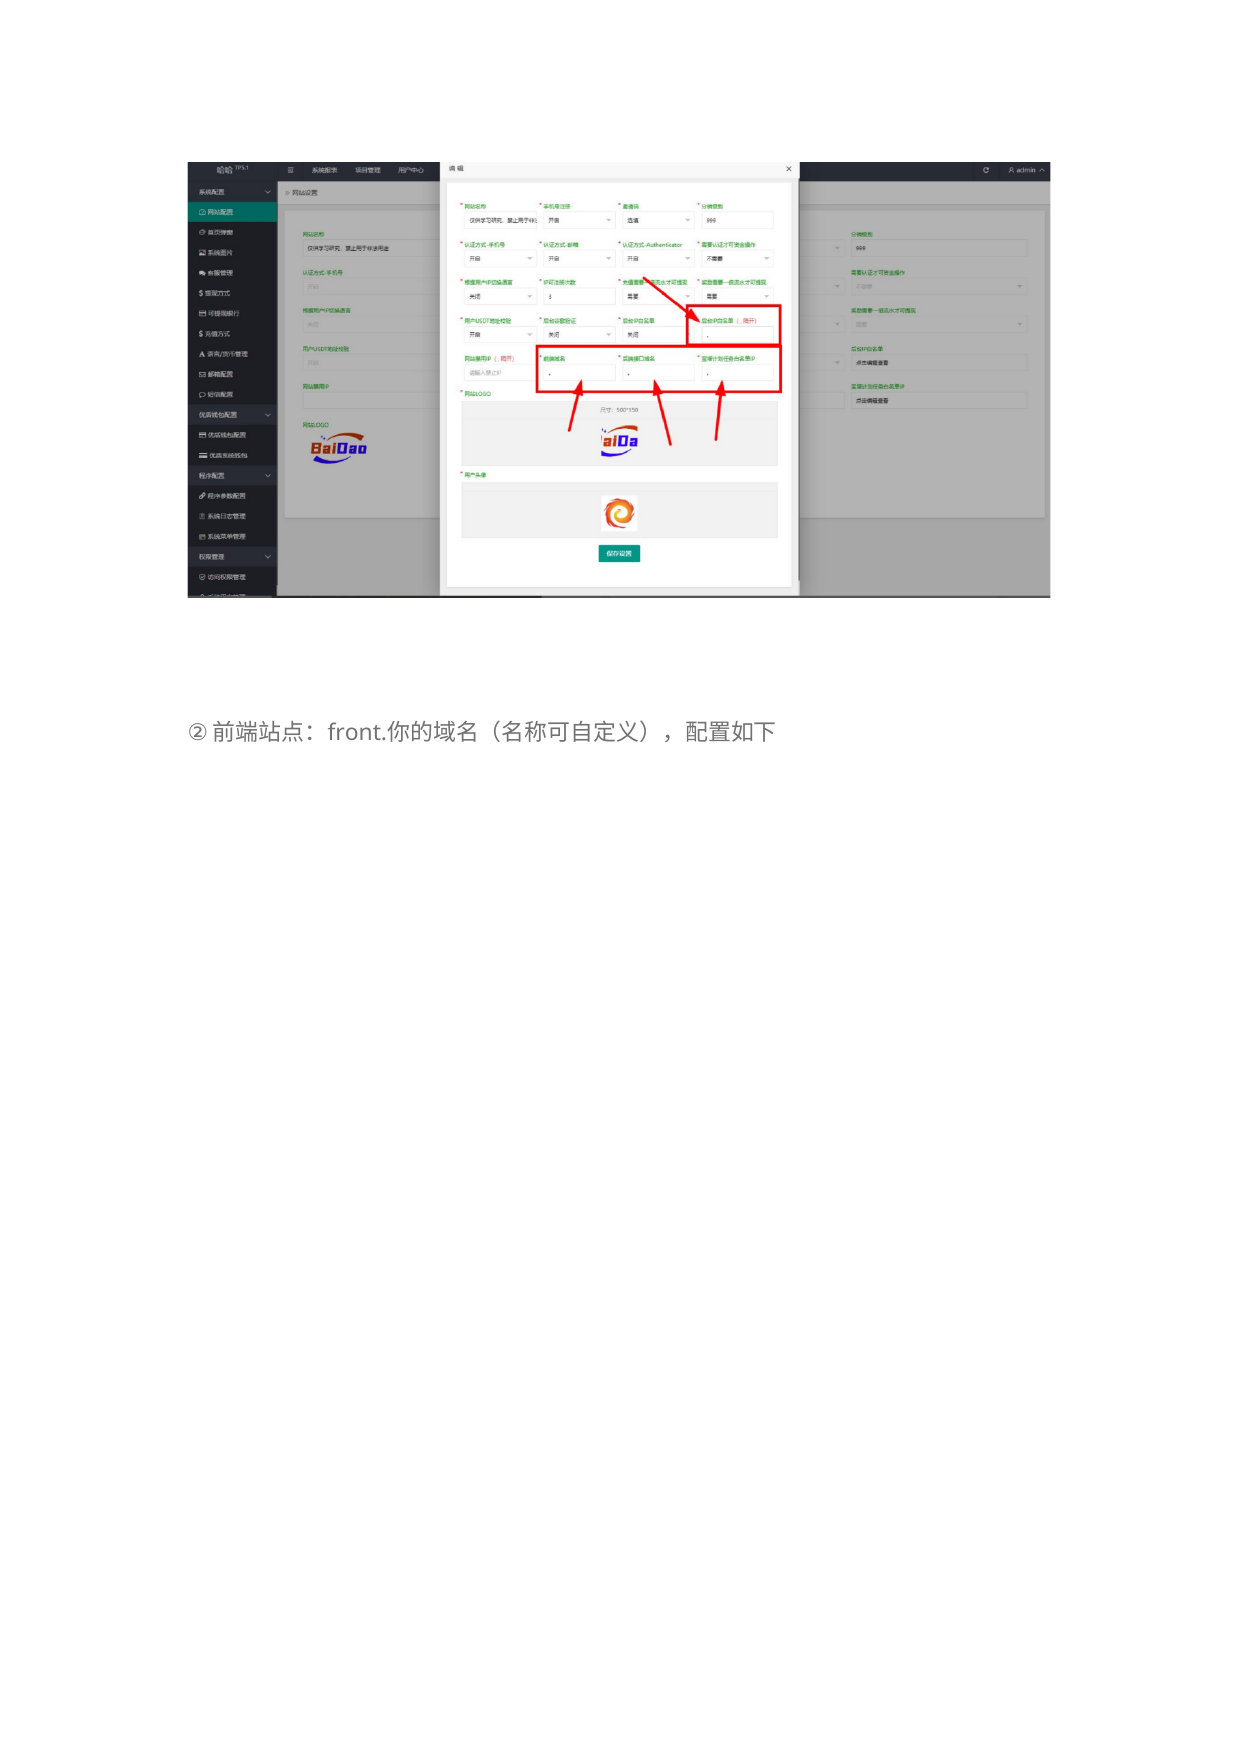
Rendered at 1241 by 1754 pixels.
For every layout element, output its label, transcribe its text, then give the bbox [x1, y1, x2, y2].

picture [187, 162, 1051, 598]
